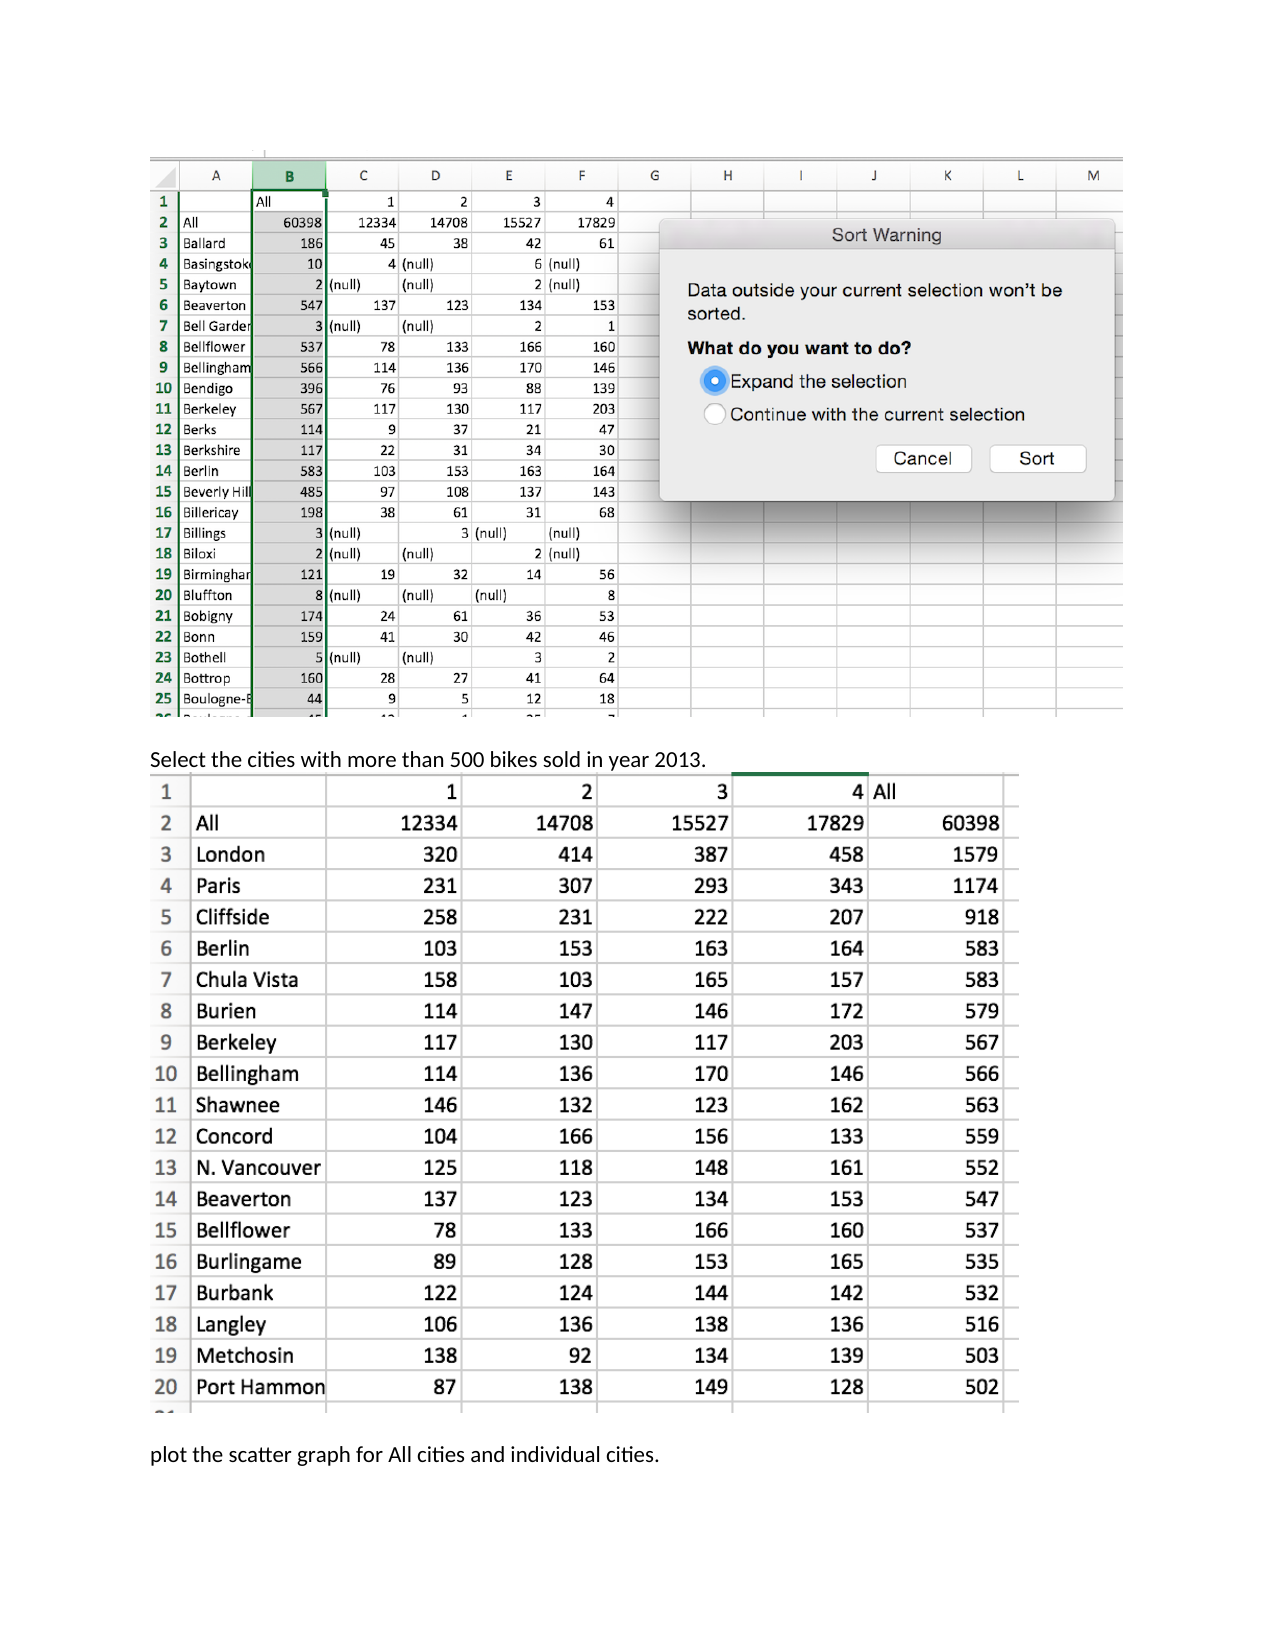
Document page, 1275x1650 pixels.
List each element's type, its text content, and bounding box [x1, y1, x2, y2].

text plot the scatter graph for All cities and individual cities. [150, 1440, 1125, 1468]
text Select the cities with more than 500 bikes sold in year 2013. [150, 745, 1125, 773]
picture [150, 150, 1123, 717]
picture [150, 772, 1019, 1413]
